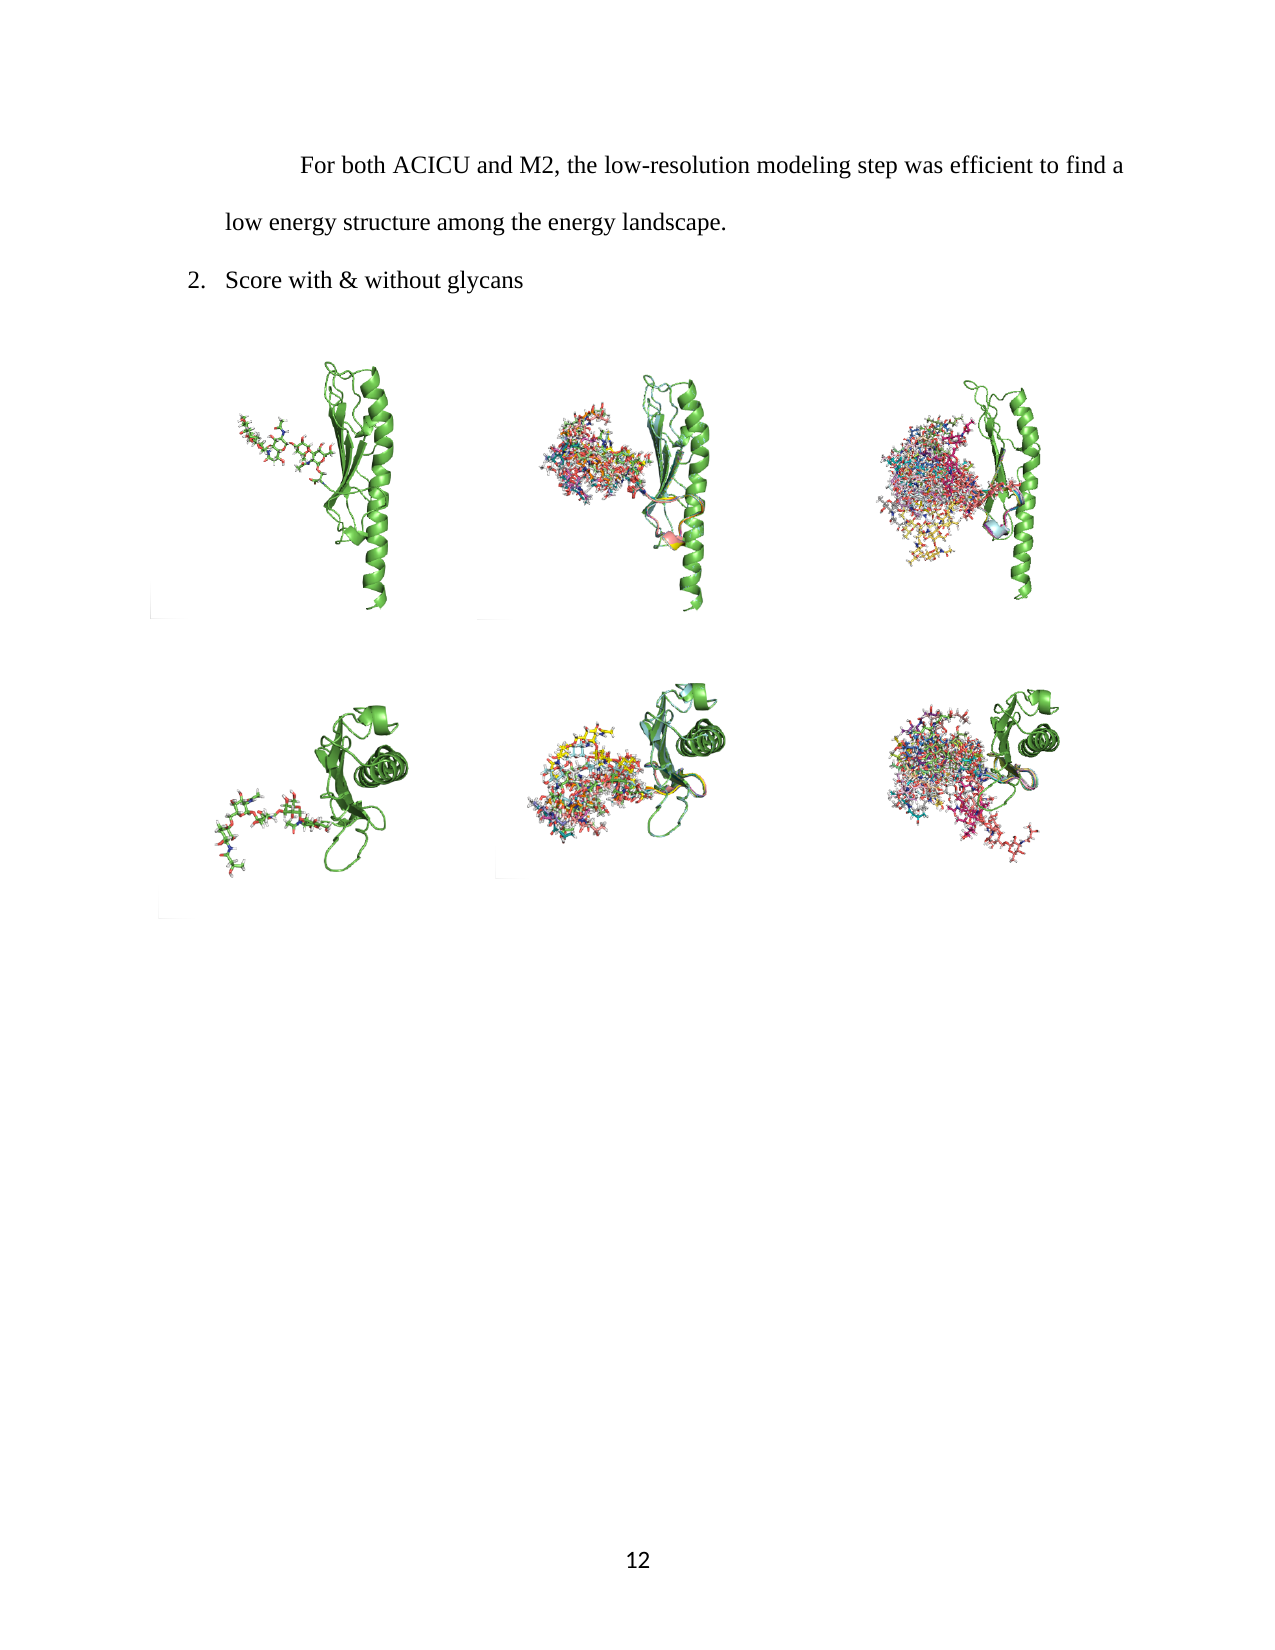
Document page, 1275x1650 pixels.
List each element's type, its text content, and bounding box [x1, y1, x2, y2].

text For both ACICU and M2, the low-resolution modeling step was efficient to find a low energy structure among the energy landscape. [225, 150, 1125, 236]
picture [150, 322, 1170, 919]
list Score with & without glycans [187, 265, 1125, 294]
